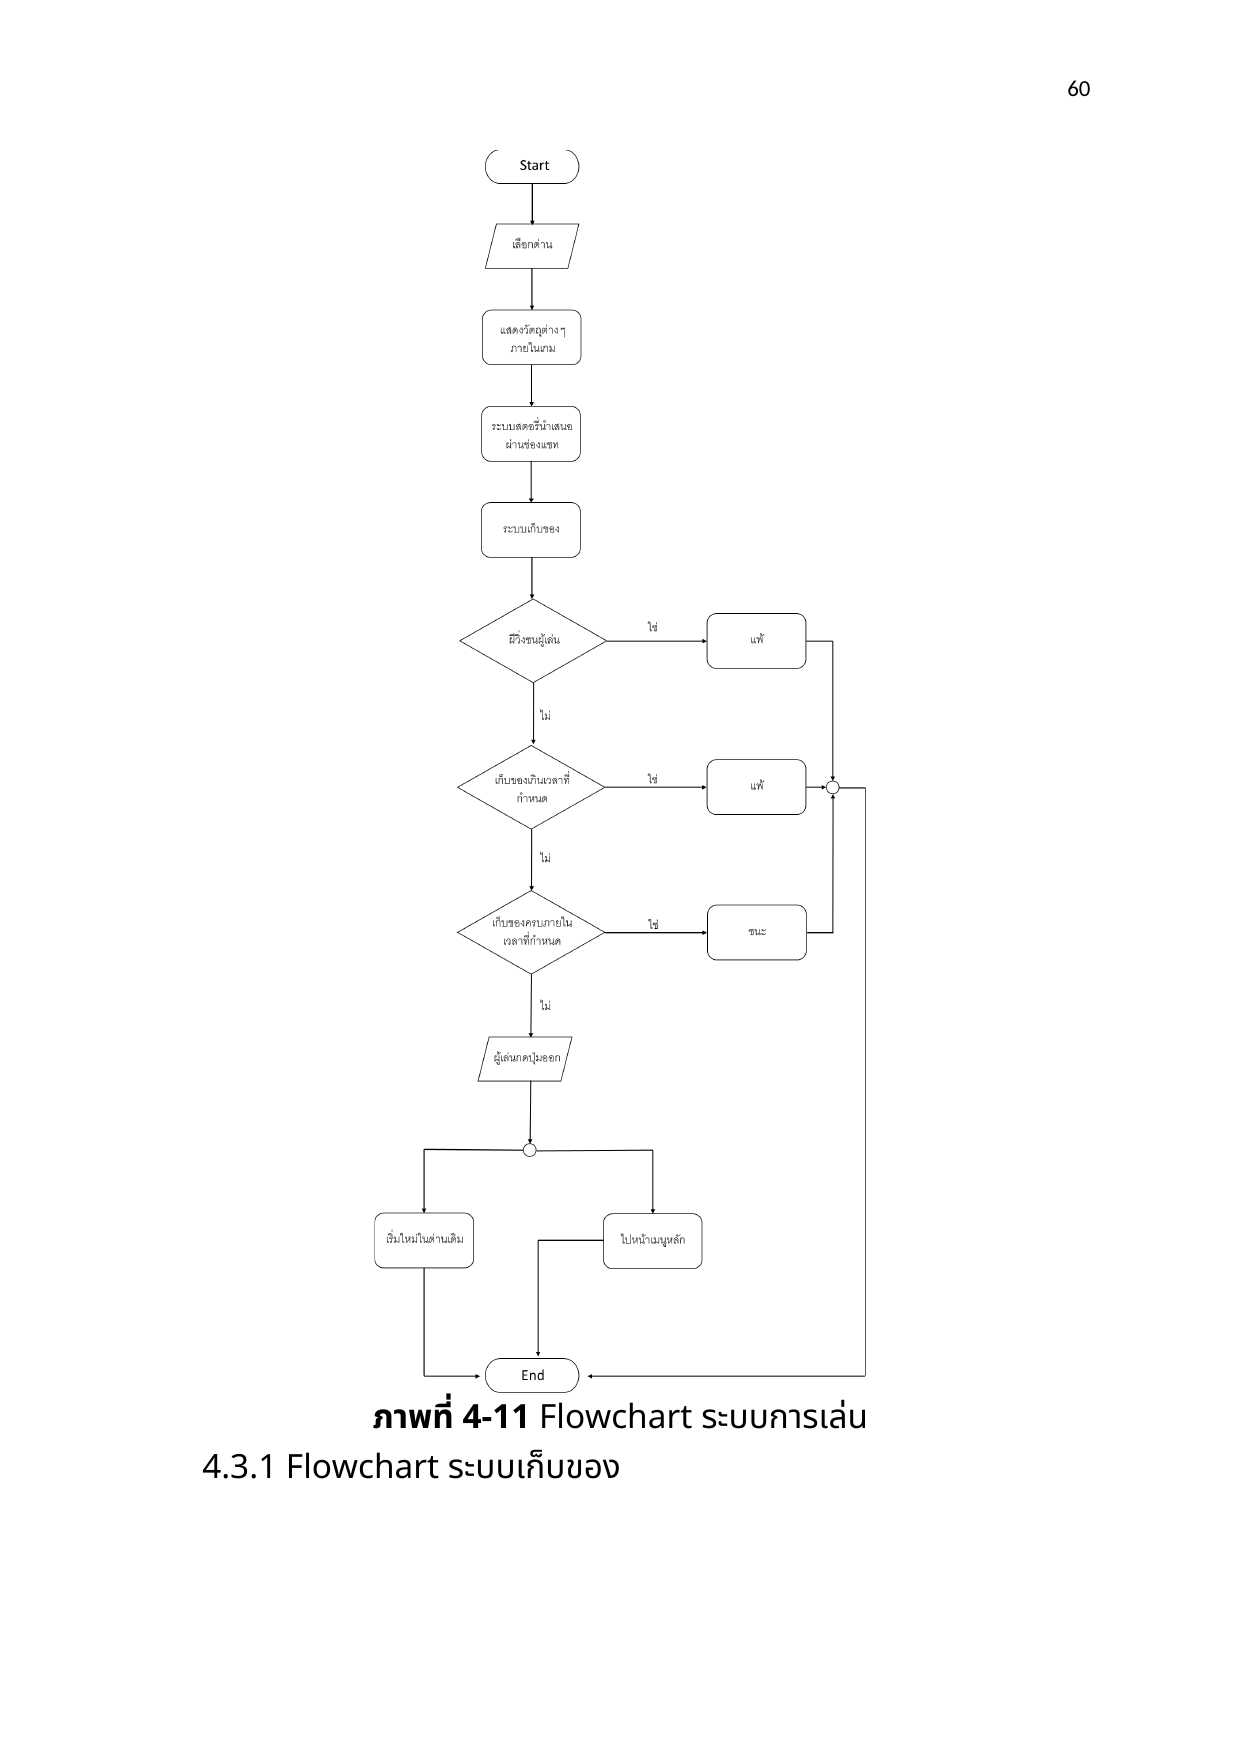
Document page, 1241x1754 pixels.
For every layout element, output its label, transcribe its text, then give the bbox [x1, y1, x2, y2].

text 4.3.1 Flowchart ระบบเก็บของ [150, 1443, 1090, 1494]
text ภาพที่ 4-11 Flowchart ระบบการเล่น [150, 1393, 1090, 1443]
picture [374, 150, 866, 1393]
